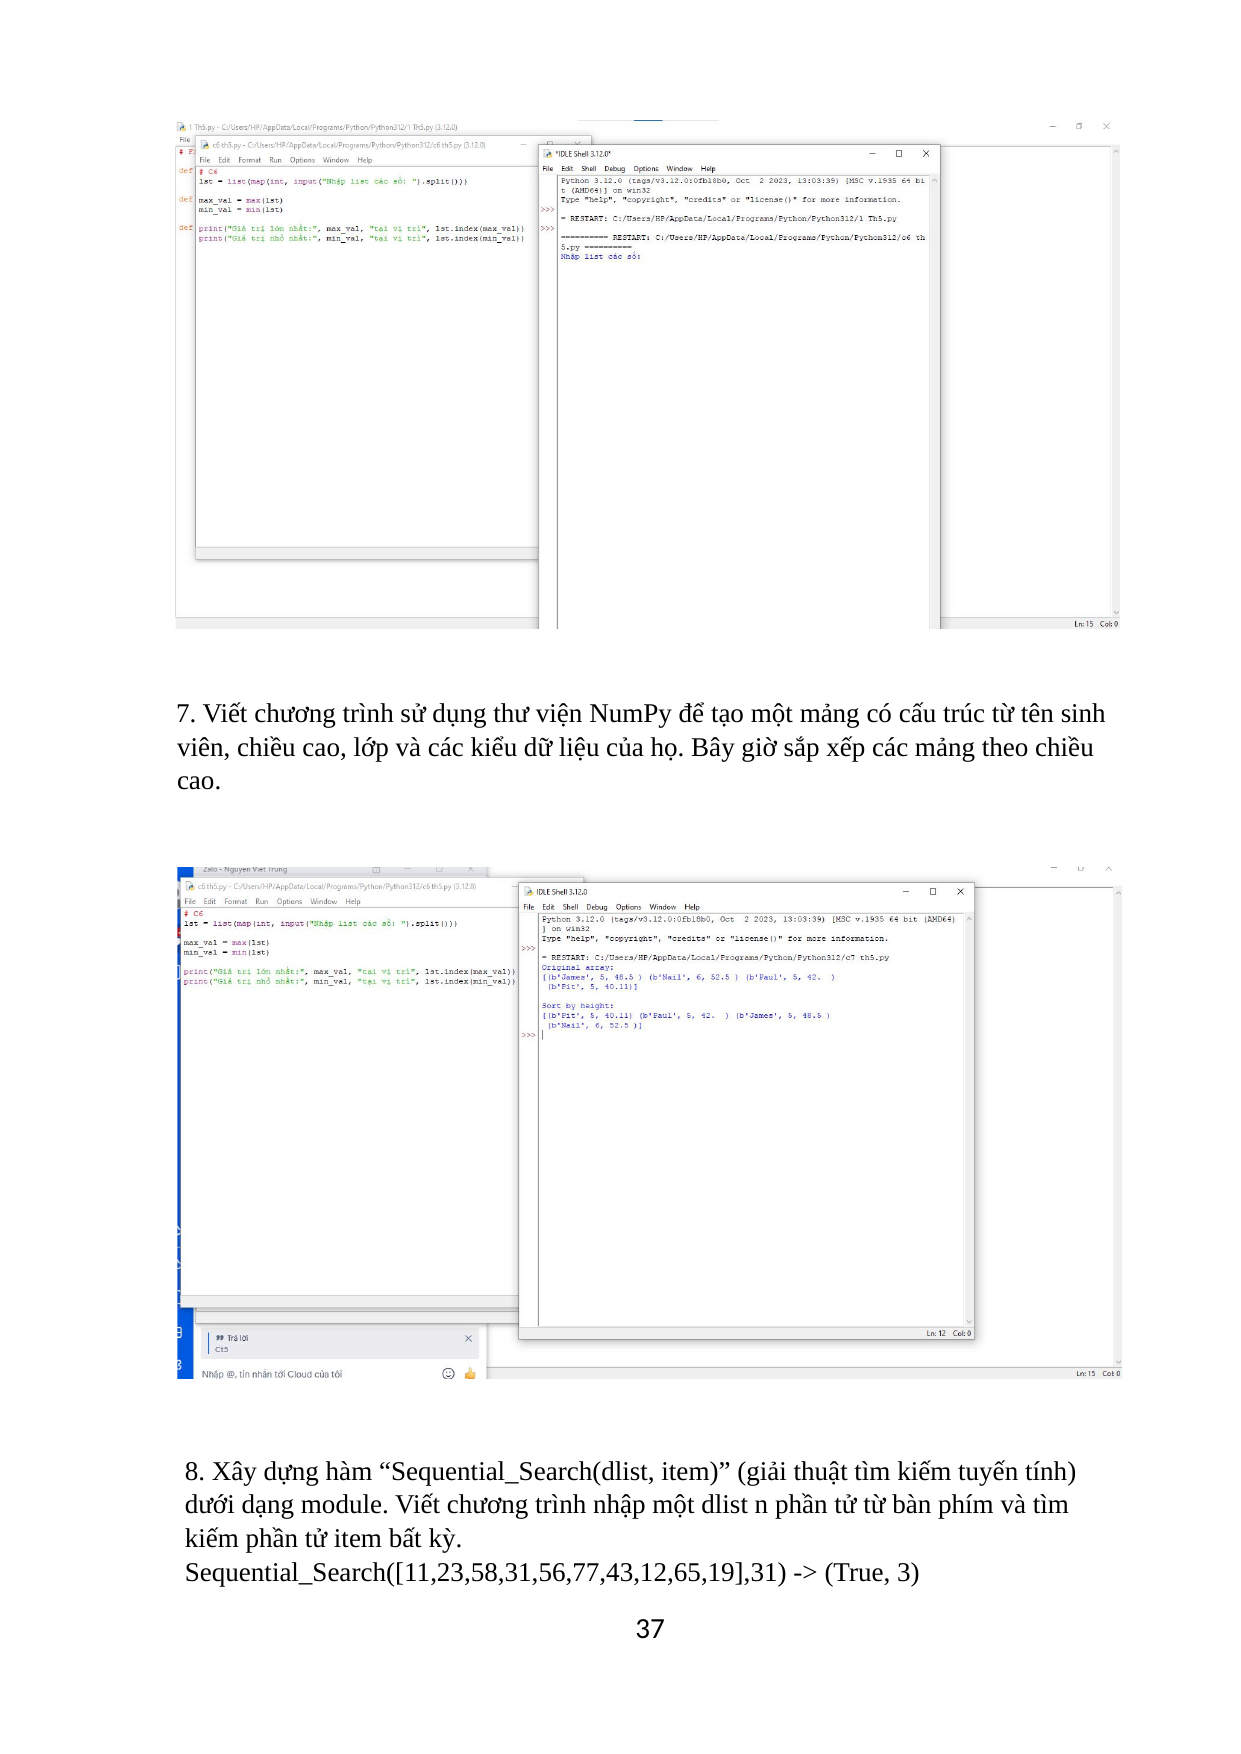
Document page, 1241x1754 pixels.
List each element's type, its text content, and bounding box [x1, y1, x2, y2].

text Sequential_Search([11,23,58,31,56,77,43,12,65,19],31) -> (True, 3) [184, 1556, 1122, 1587]
text 8. Xây dựng hàm “Sequential_Search(dlist, item)” (giải thuật tìm kiếm tuyến tính) dưới dạng module. Viết chương trình nhập một dlist n phần tử từ bàn phím và tìm kiếm phần tử item bất kỳ. [184, 1455, 1122, 1553]
text 7. Viết chương trình sử dụng thư viện NumPy để tạo một mảng có cấu trúc từ tên sinh viên, chiều cao, lớp và các kiểu dữ liệu của họ. Bây giờ sắp xếp các mảng theo chiều cao. [176, 697, 1122, 795]
picture [175, 120, 1121, 629]
picture [177, 867, 1123, 1379]
